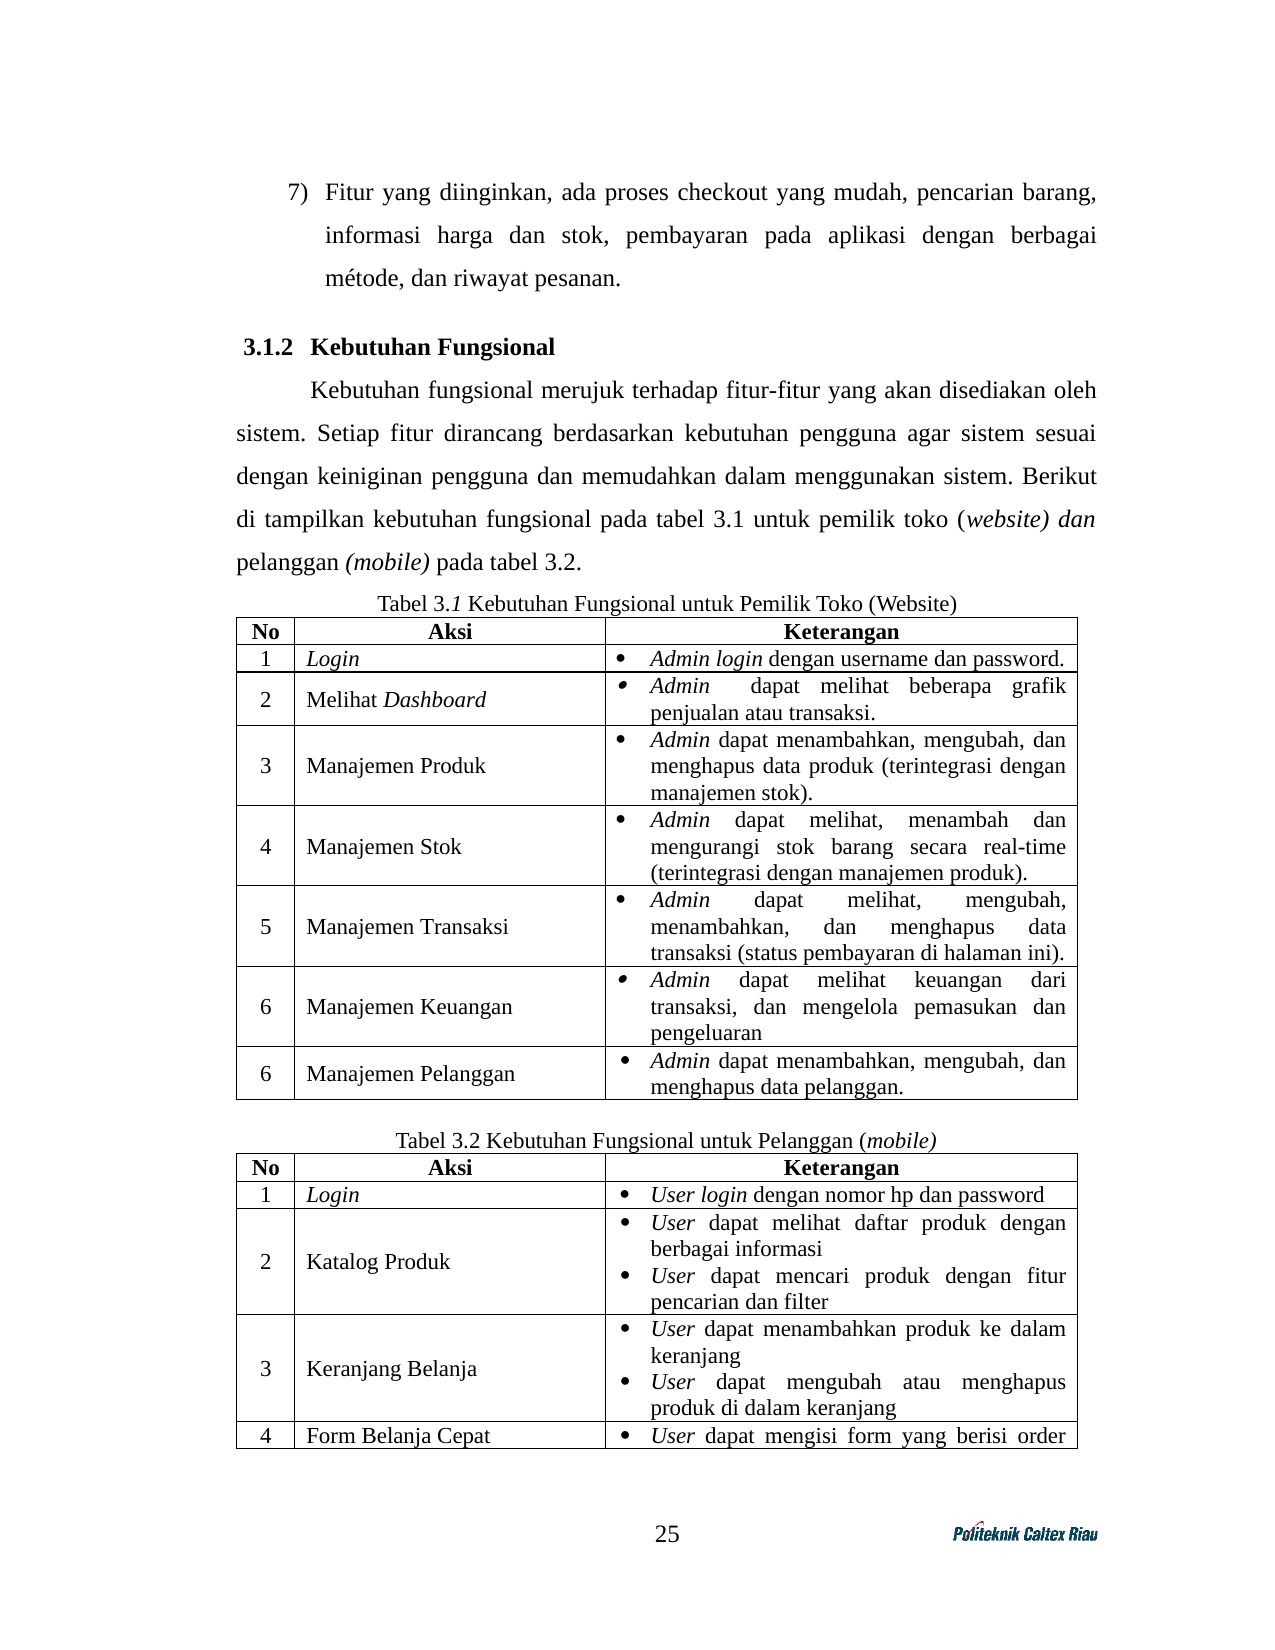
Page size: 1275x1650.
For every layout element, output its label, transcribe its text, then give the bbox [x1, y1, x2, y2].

table_cell 1 [237, 1182, 294, 1208]
table_cell Melihat Dashboard [295, 673, 605, 725]
table_cell Login [295, 1182, 605, 1208]
table_cell 3 [237, 726, 294, 805]
table_cell 5 [237, 886, 294, 966]
table_cell Manajemen Keuangan [295, 967, 605, 1046]
table_cell Manajemen Transaksi [295, 886, 605, 966]
subtitle Kebutuhan Fungsional [243, 332, 1098, 360]
table_cell Admin dapat melihat, menambah dan mengurangi stok barang secara real-time (terintegrasi dengan manajemen produk). [606, 806, 1077, 885]
table_cell Admin dapat menambahkan, mengubah, dan menghapus data pelanggan. [606, 1047, 1077, 1099]
table_cell Admin dapat melihat beberapa grafik penjualan atau transaksi. [606, 673, 1077, 725]
table_cell Admin login dengan username dan password. [606, 645, 1077, 671]
list Fitur yang diinginkan, ada proses checkout yang mudah, pencarian barang, informasi harga dan stok, pembayaran pada aplikasi dengan berbagai métode, dan riwayat pesanan. [287, 177, 1098, 292]
table_cell 2 [237, 673, 294, 725]
table_cell 1 [237, 645, 294, 671]
text Tabel 3.1 Kebutuhan Fungsional untuk Pemilik Toko (Website) [236, 590, 1098, 617]
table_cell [606, 1422, 1077, 1448]
table_cell Admin dapat melihat keuangan dari transaksi, dan mengelola pemasukan dan pengeluaran [606, 967, 1077, 1046]
table_cell Katalog Produk [295, 1209, 605, 1314]
text Tabel 3.2 Kebutuhan Fungsional untuk Pelanggan (mobile) [236, 1127, 1098, 1153]
table_cell Manajemen Stok [295, 806, 605, 885]
table_cell User dapat melihat daftar produk dengan berbagai informasi User dapat mencari produk dengan fitur pencarian dan filter [606, 1209, 1077, 1314]
table_header Aksi [295, 1154, 605, 1181]
picture [951, 1521, 1098, 1543]
table_cell Login [295, 645, 605, 671]
table_cell 3 [237, 1315, 294, 1421]
table_cell Manajemen Produk [295, 726, 605, 805]
table_header Keterangan [606, 1154, 1077, 1181]
table_cell 4 [237, 1422, 294, 1448]
table_header Keterangan [606, 618, 1077, 644]
table_header Aksi [295, 618, 605, 644]
text Kebutuhan fungsional merujuk terhadap fitur-fitur yang akan disediakan oleh sistem. Setiap fitur dirancang berdasarkan kebutuhan pengguna agar sistem sesuai dengan keiniginan pengguna dan memudahkan dalam menggunakan sistem. Berikut di tampilkan kebutuhan fungsional pada tabel 3.1 untuk pemilik toko (website) dan pelanggan (mobile) pada tabel 3.2. [236, 375, 1098, 576]
table_header No [237, 618, 294, 644]
table_cell User dapat menambahkan produk ke dalam keranjang User dapat mengubah atau menghapus produk di dalam keranjang [606, 1315, 1077, 1421]
table_cell 4 [237, 806, 294, 885]
table_cell Form Belanja Cepat [295, 1422, 605, 1448]
table_cell Admin dapat melihat, mengubah, menambahkan, dan menghapus data transaksi (status pembayaran di halaman ini). [606, 886, 1077, 966]
table_cell 6 [237, 967, 294, 1046]
table_cell 6 [237, 1047, 294, 1099]
table_cell Keranjang Belanja [295, 1315, 605, 1421]
table_cell 2 [237, 1209, 294, 1314]
table_cell User login dengan nomor hp dan password [606, 1182, 1077, 1208]
table_cell Admin dapat menambahkan, mengubah, dan menghapus data produk (terintegrasi dengan manajemen stok). [606, 726, 1077, 805]
table_cell Manajemen Pelanggan [295, 1047, 605, 1099]
table_header No [237, 1154, 294, 1181]
